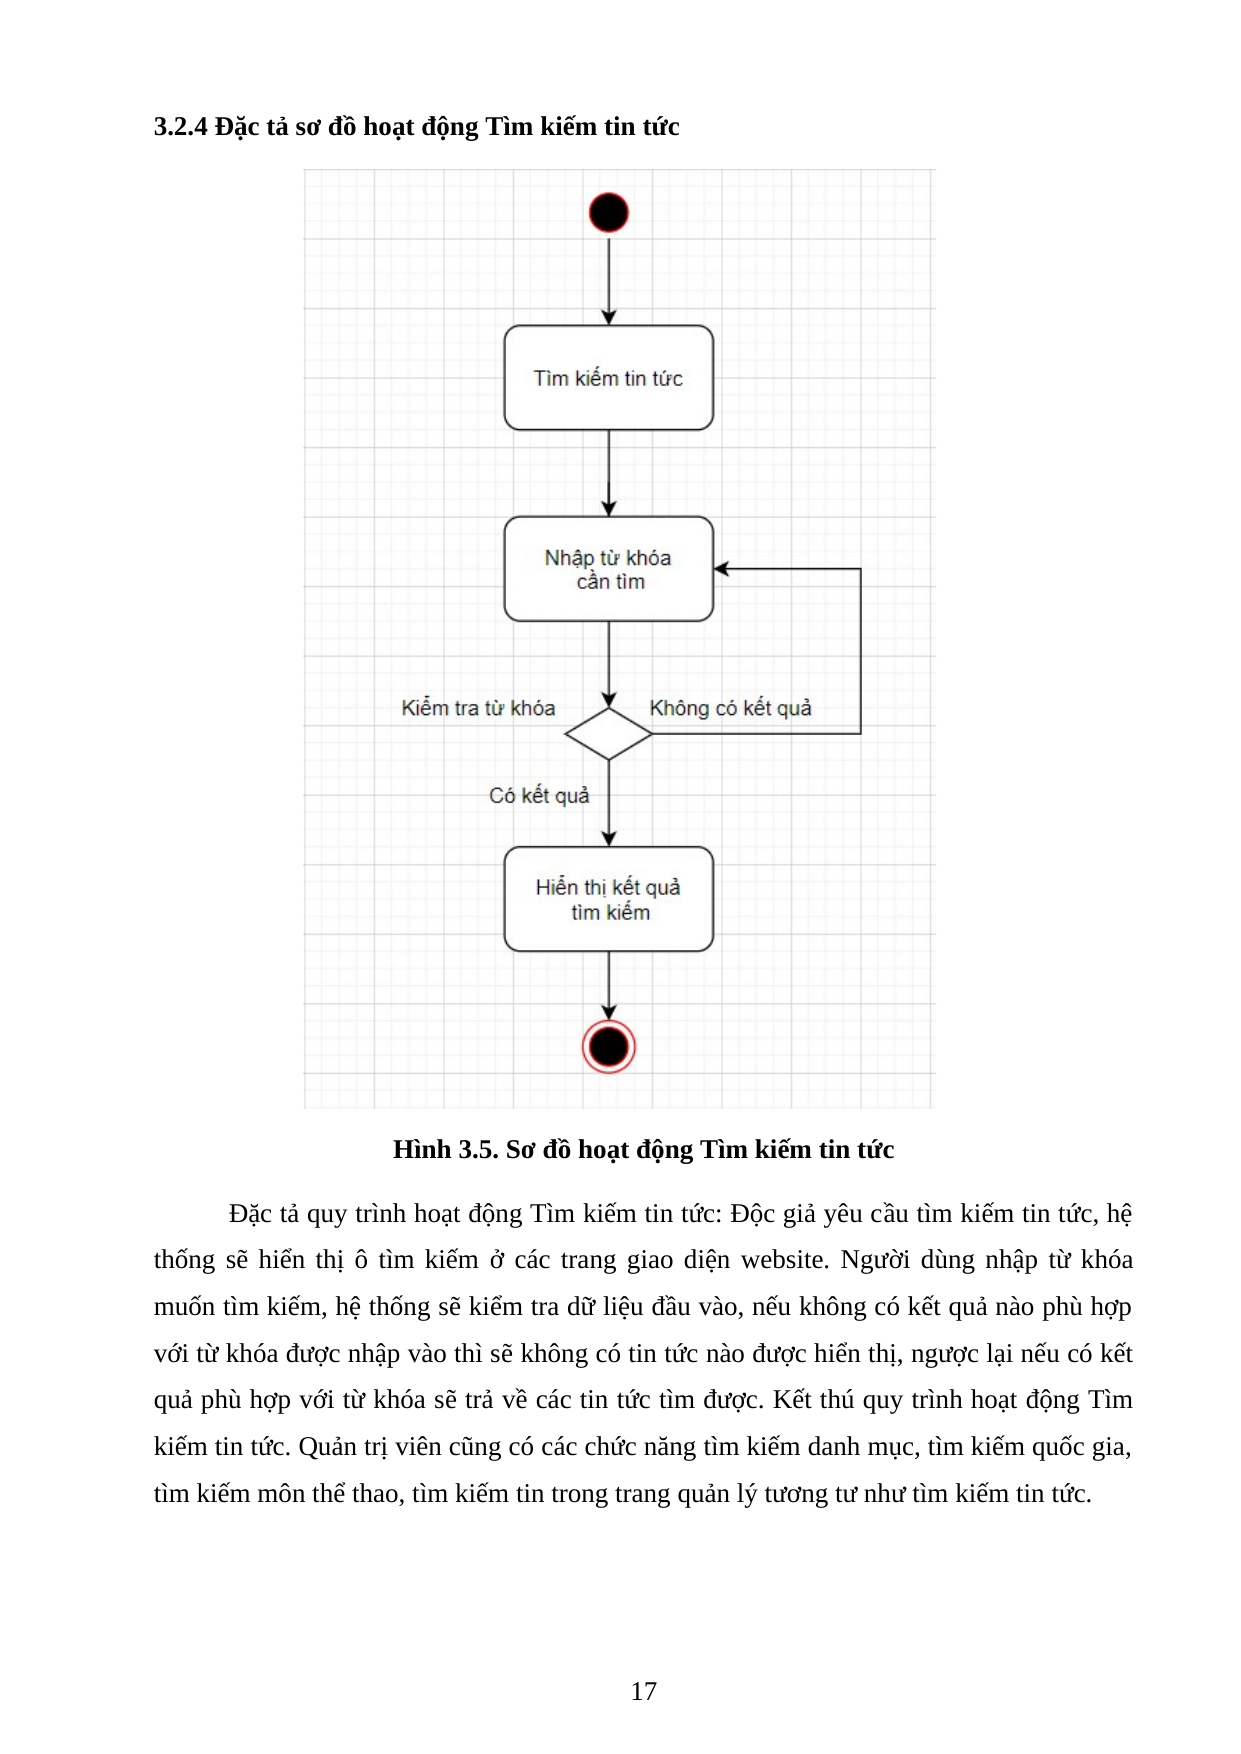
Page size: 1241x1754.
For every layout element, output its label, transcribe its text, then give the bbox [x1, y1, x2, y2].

picture [303, 169, 937, 1109]
text Đặc tả quy trình hoạt động Tìm kiếm tin tức: Độc giả yêu cầu tìm kiếm tin tức, hệ thống sẽ hiển thị ô tìm kiếm ở các trang giao diện website. Người dùng nhập từ khóa muốn tìm kiếm, hệ thống sẽ kiểm tra dữ liệu đầu vào, nếu không có kết quả nào phù hợp với từ khóa được nhập vào thì sẽ không có tin tức nào được hiển thị, ngược lại nếu có kết quả phù hợp với từ khóa sẽ trả về các tin tức tìm được. Kết thú quy trình hoạt động Tìm kiếm tin tức. Quản trị viên cũng có các chức năng tìm kiếm danh mục, tìm kiếm quốc gia, tìm kiếm môn thể thao, tìm kiếm tin trong trang quản lý tương tư như tìm kiếm tin tức. [153, 1197, 1134, 1508]
subtitle 3.2.4 Đặc tả sơ đồ hoạt động Tìm kiếm tin tức [153, 111, 1134, 142]
